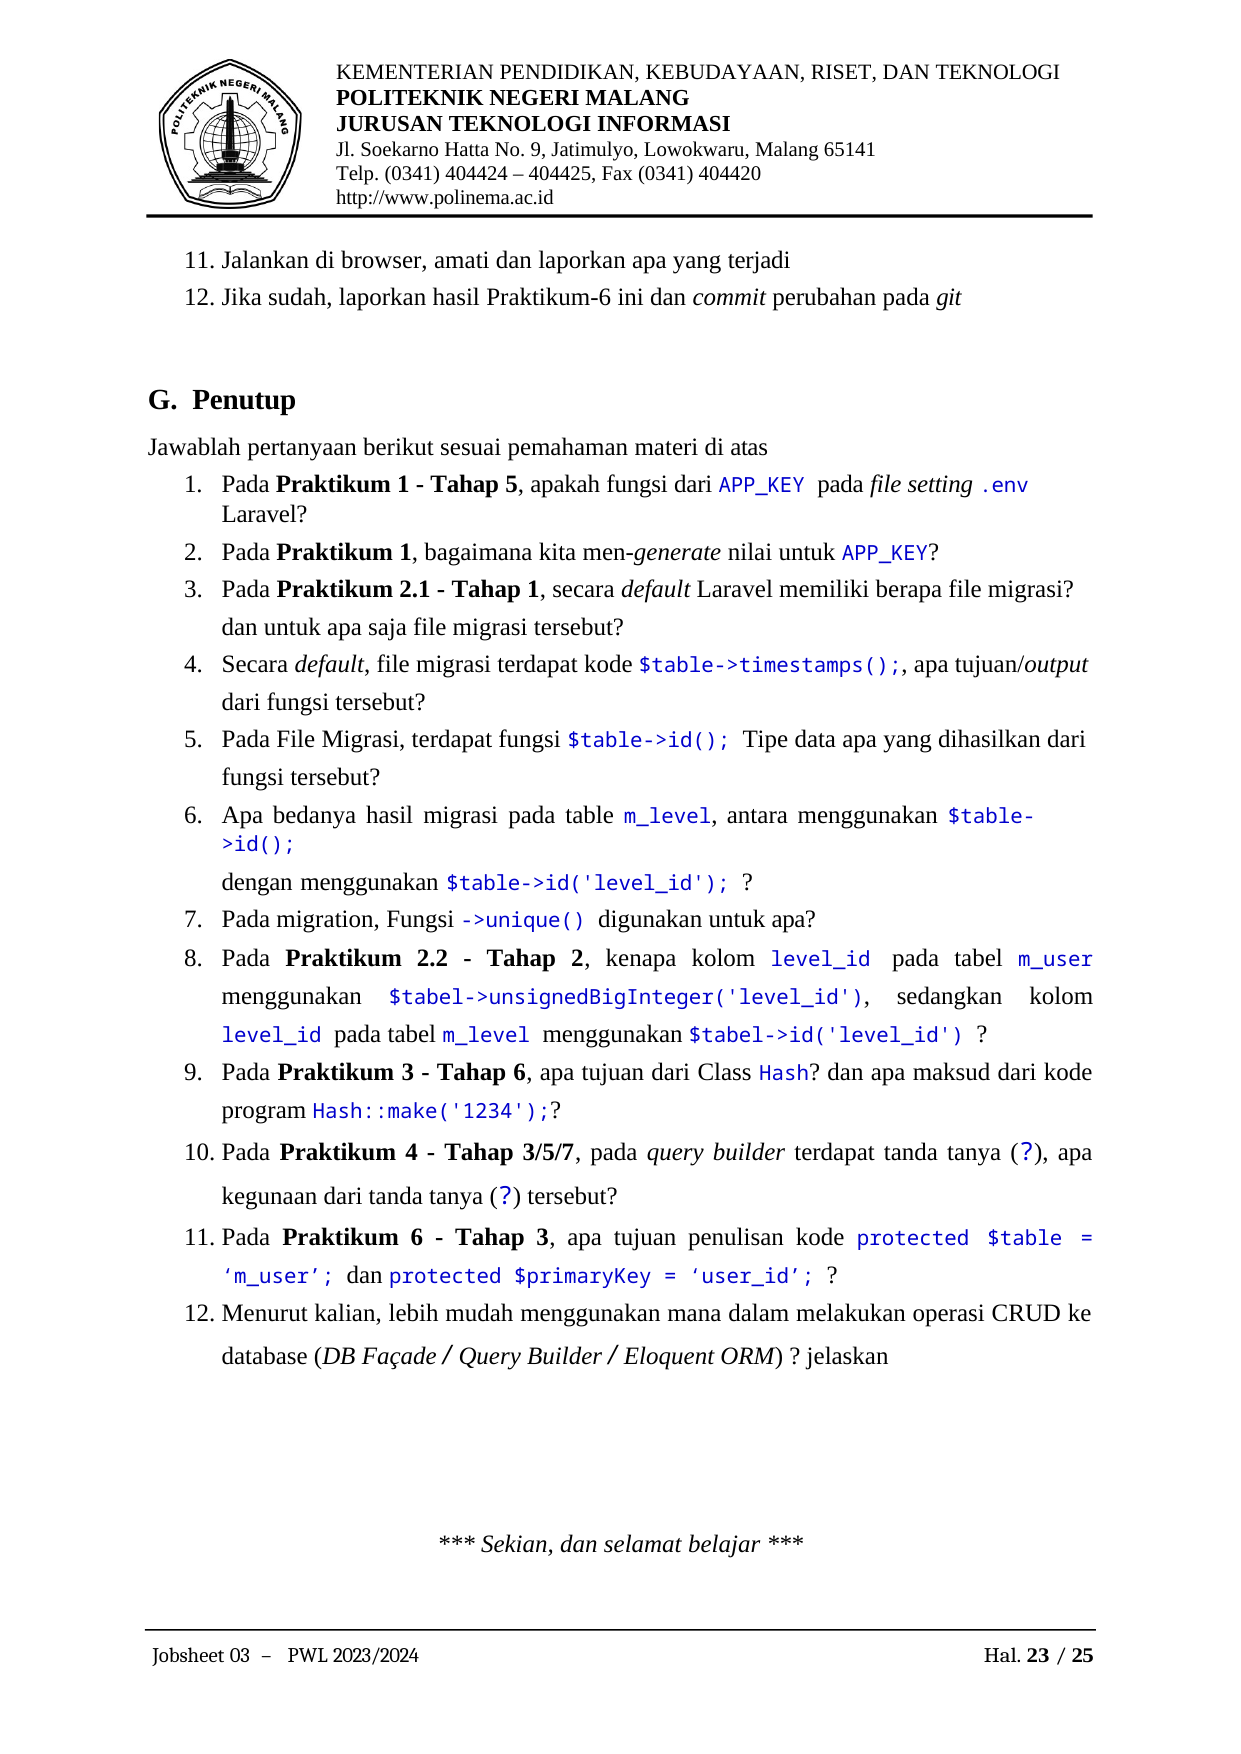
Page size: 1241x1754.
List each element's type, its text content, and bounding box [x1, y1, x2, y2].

list Pada Praktikum 6 - Tahap 3, apa tujuan penulisan kode protected $table = ‘m_user’; dan protected $primaryKey = ‘user_id’; ? [184, 1222, 1093, 1289]
list Pada Praktikum 4 - Tahap 3/5/7, pada query builder terdapat tanda tanya (?), apa kegunaan dari tanda tanya (?) tersebut? [184, 1133, 1093, 1212]
list Pada migration, Fungsi ->unique() digunakan untuk apa? [184, 904, 1107, 934]
list Pada Praktikum 2.2 - Tahap 2, kenapa kolom level_id pada tabel m_user menggunakan $tabel->unsignedBigInteger('level_id'), sedangkan kolom level_id pada tabel m_level menggunakan $tabel->id('level_id') ? [184, 943, 1093, 1048]
list Pada Praktikum 2.1 - Tahap 1, secara default Laravel memiliki berapa file migrasi? dan untuk apa saja file migrasi tersebut? [184, 574, 1092, 641]
picture [158, 59, 302, 209]
list Pada File Migrasi, terdapat fungsi $table->id(); Tipe data apa yang dihasilkan dari fungsi tersebut? [184, 724, 1092, 791]
subtitle Penutup [148, 382, 1107, 416]
text dengan menggunakan $table->id('level_id'); ? [221, 867, 1107, 896]
text *** Sekian, dan selamat belajar *** [144, 1529, 1096, 1558]
list Jalankan di browser, amati dan laporkan apa yang terjadi [184, 245, 1107, 274]
list Pada Praktikum 1, bagaimana kita men-generate nilai untuk APP_KEY? [184, 537, 1107, 566]
text Jawablah pertanyaan berikut sesuai pemahaman materi di atas [148, 432, 1107, 461]
list Apa bedanya hasil migrasi pada table m_level, antara menggunakan $table->id(); [184, 800, 1107, 858]
list Jika sudah, laporkan hasil Praktikum-6 ini dan commit perubahan pada git [184, 282, 1107, 311]
list Menurut kalian, lebih mudah menggunakan mana dalam melakukan operasi CRUD ke database (DB Façade / Query Builder / Eloquent ORM) ? jelaskan [184, 1298, 1093, 1371]
list Secara default, file migrasi terdapat kode $table->timestamps();, apa tujuan/output dari fungsi tersebut? [184, 649, 1093, 716]
list Pada Praktikum 3 - Tahap 6, apa tujuan dari Class Hash? dan apa maksud dari kode program Hash::make('1234');? [184, 1057, 1093, 1124]
list Pada Praktikum 1 - Tahap 5, apakah fungsi dari APP_KEY pada file setting .env Laravel? [184, 469, 1107, 528]
